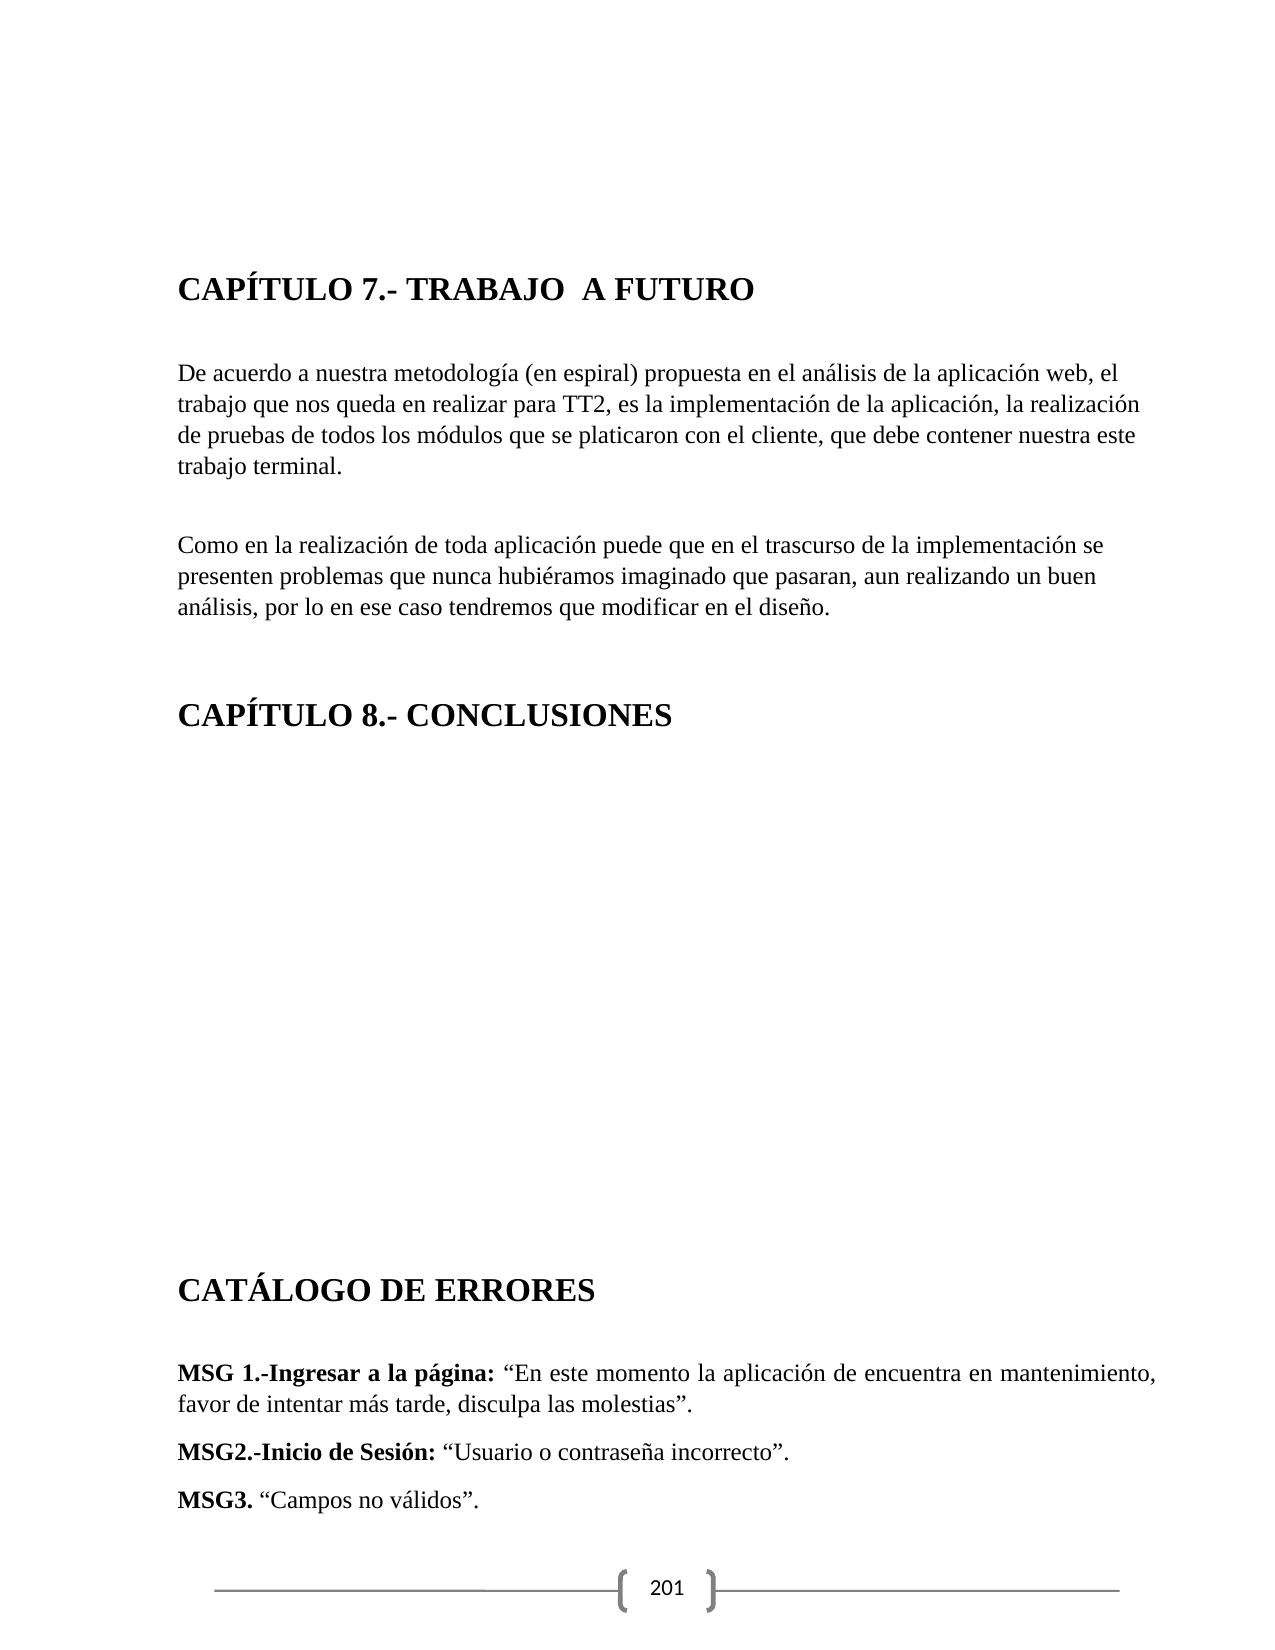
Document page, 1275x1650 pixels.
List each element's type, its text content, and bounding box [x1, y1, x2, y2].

subtitle CAPÍTULO 8.- CONCLUSIONES [177, 696, 1157, 734]
text MSG 1.-Ingresar a la página: “En este momento la aplicación de encuentra en mantenimiento, favor de intentar más tarde, disculpa las molestias”. [177, 1358, 1157, 1418]
text MSG2.-Inicio de Sesión: “Usuario o contraseña incorrecto”. [177, 1437, 1157, 1466]
subtitle CAPÍTULO 7.- TRABAJO A FUTURO [177, 269, 1157, 308]
text De acuerdo a nuestra metodología (en espiral) propuesta en el análisis de la aplicación web, el trabajo que nos queda en realizar para TT2, es la implementación de la aplicación, la realización de pruebas de todos los módulos que se platicaron con el cliente, que debe contener nuestra este trabajo terminal. [177, 358, 1157, 480]
text Como en la realización de toda aplicación puede que en el trascurso de la implementación se presenten problemas que nunca hubiéramos imaginado que pasaran, aun realizando un buen análisis, por lo en ese caso tendremos que modificar en el diseño. [177, 499, 1157, 621]
subtitle CATÁLOGO DE ERRORES [177, 1270, 1157, 1308]
text MSG3. “Campos no válidos”. [177, 1485, 1157, 1513]
